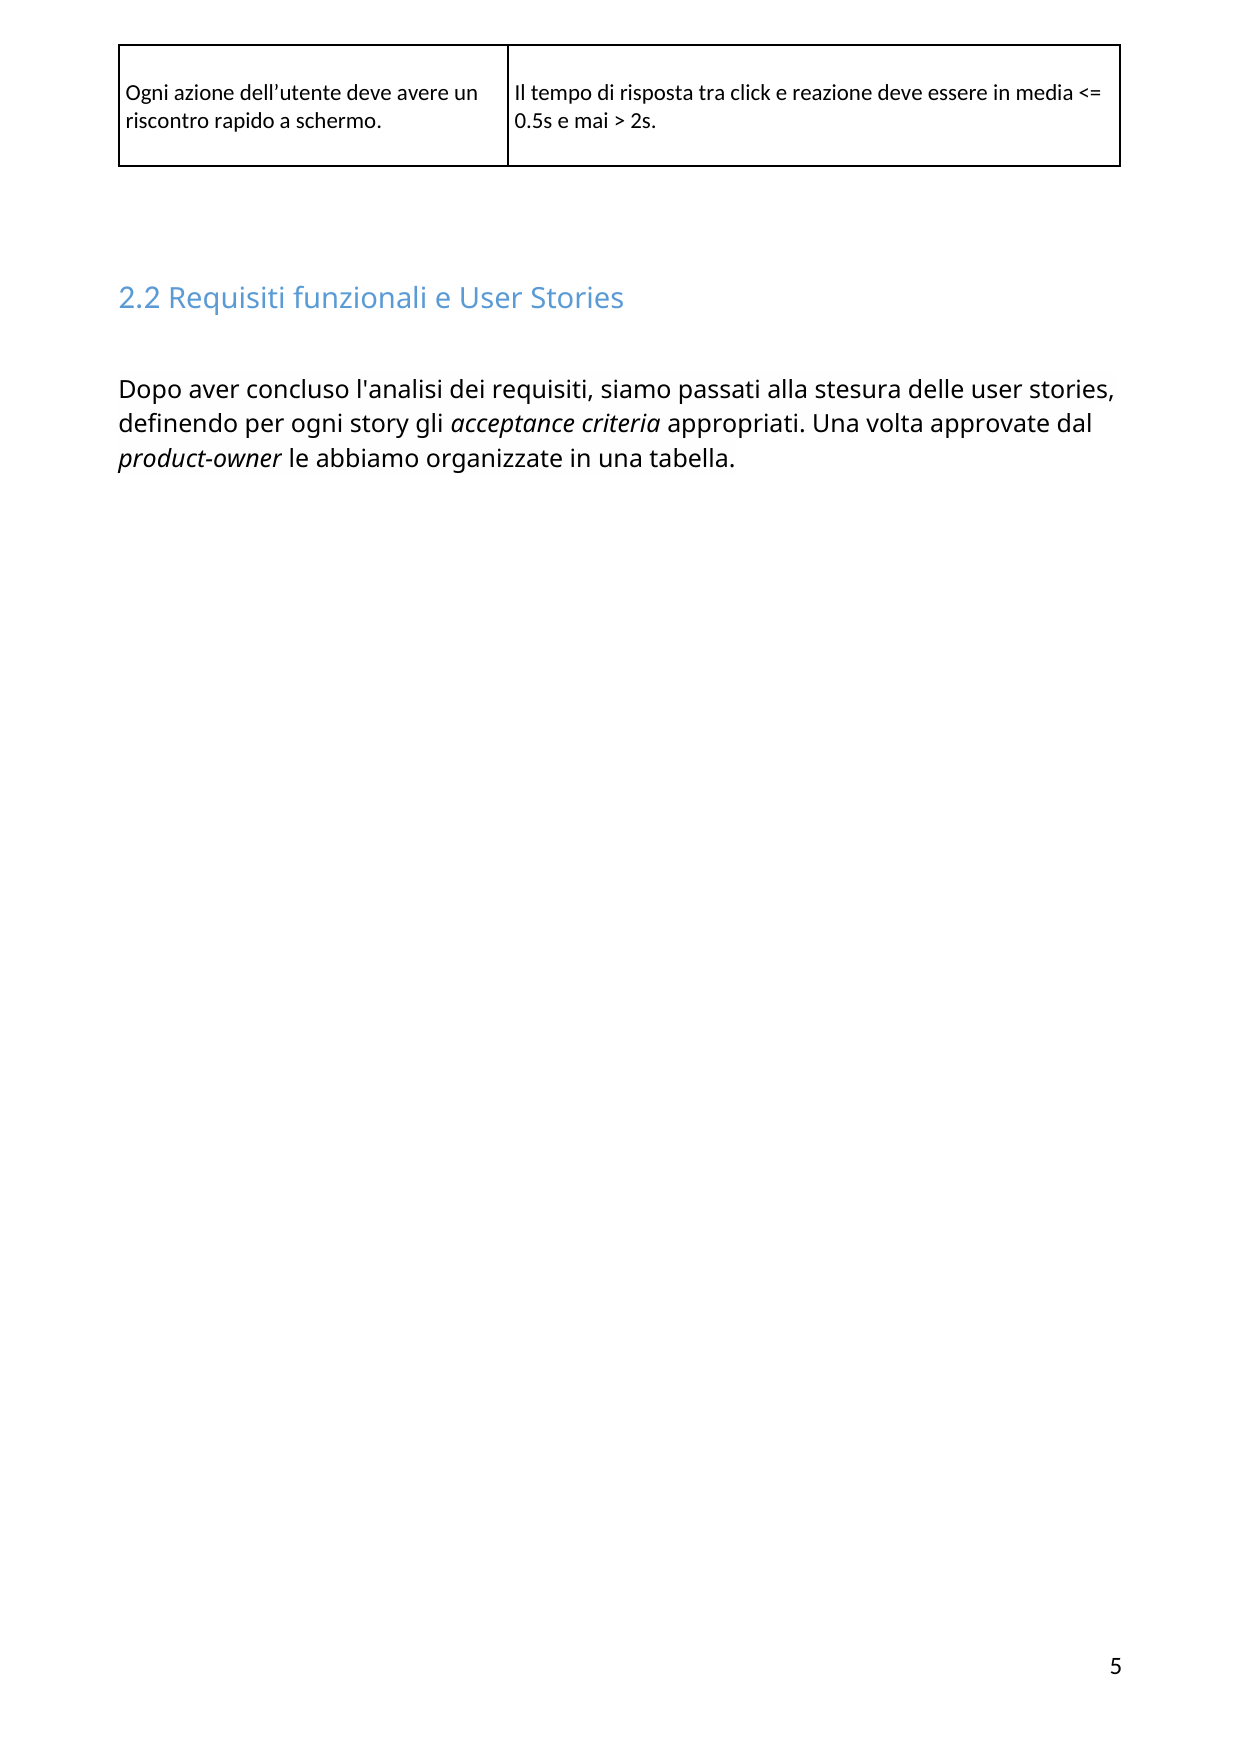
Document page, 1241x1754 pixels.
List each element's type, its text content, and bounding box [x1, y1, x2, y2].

text 2.2 Requisiti funzionali e User Stories [118, 276, 1122, 317]
text Dopo aver concluso l'analisi dei requisiti, siamo passati alla stesura delle user stories, definendo per ogni story gli acceptance criteria appropriati. Una volta approvate dal product-owner le abbiamo organizzate in una tabella. [736, 372, 1122, 474]
table_cell Il tempo di risposta tra click e reazione deve essere in media <= 0.5s e mai > 2s. [509, 46, 1119, 165]
table_cell Ogni azione dell’utente deve avere un riscontro rapido a schermo. [120, 46, 507, 165]
